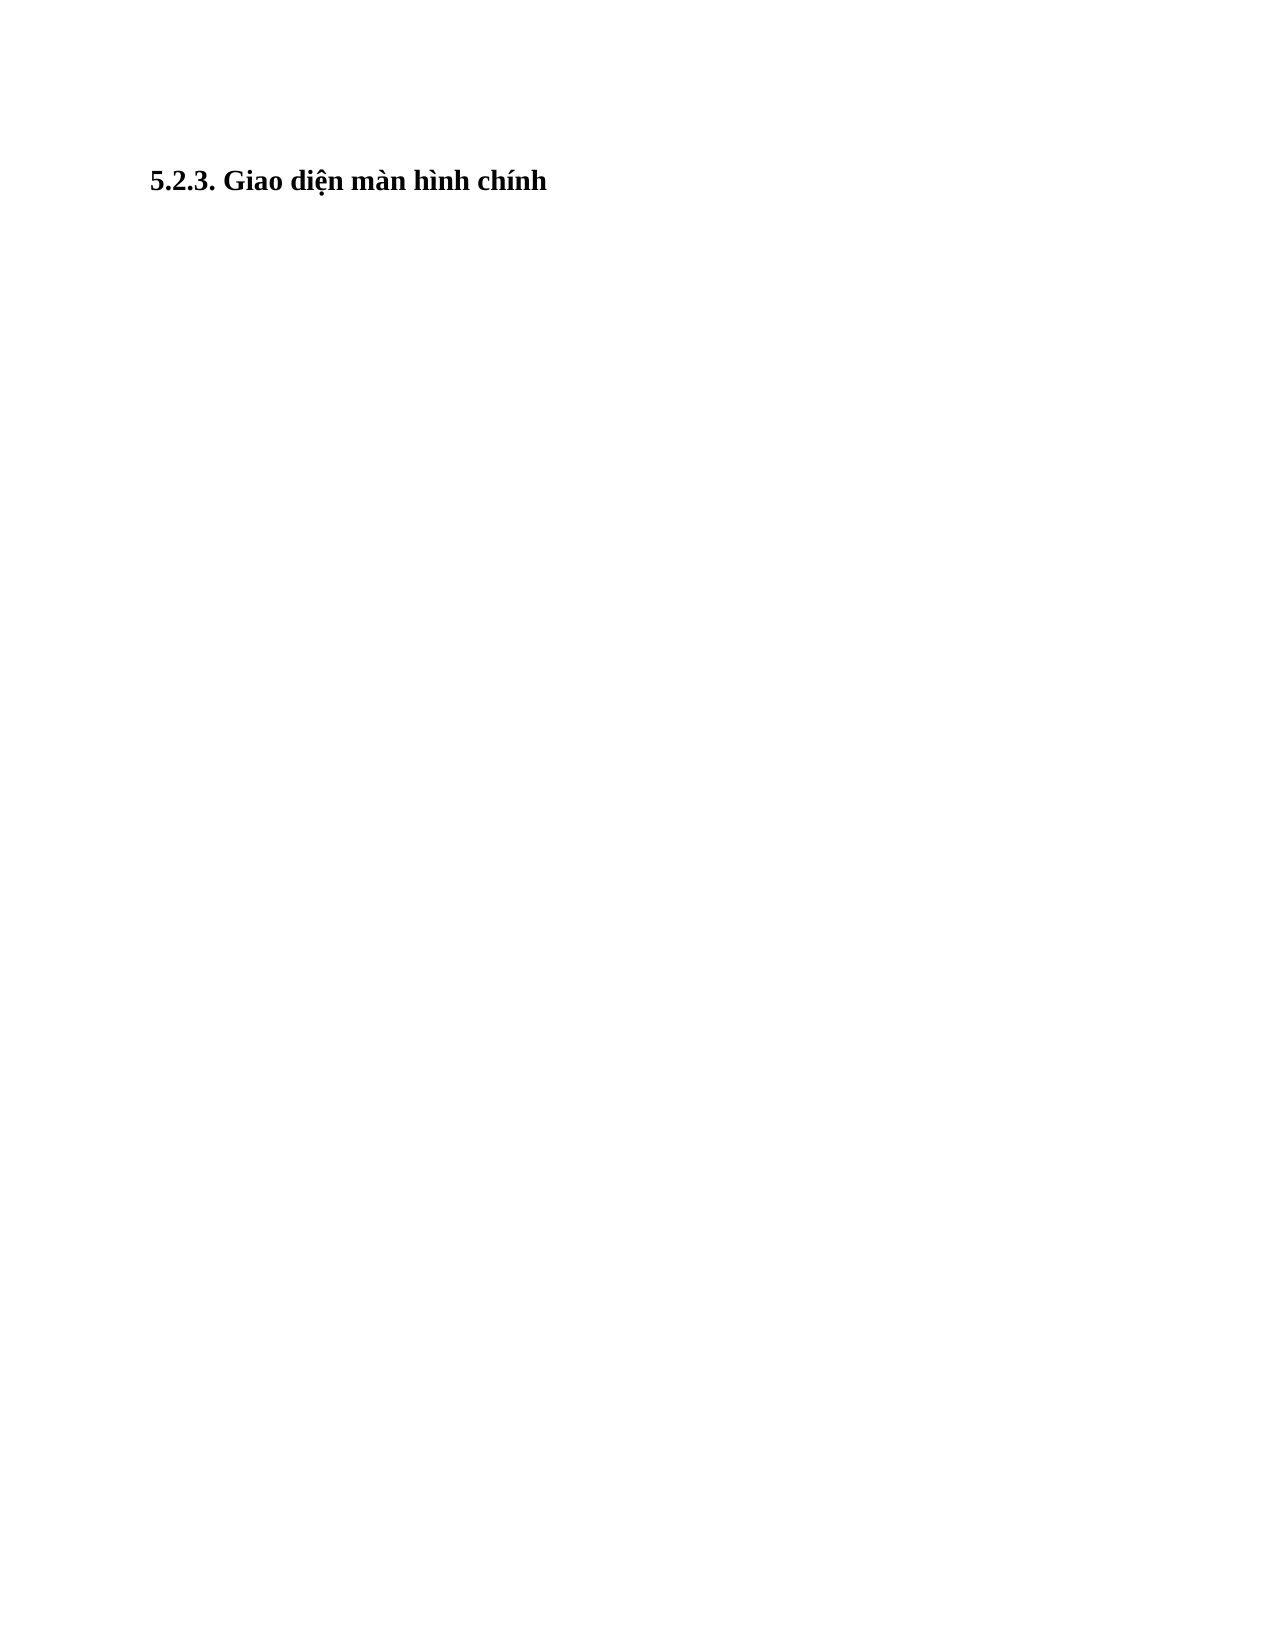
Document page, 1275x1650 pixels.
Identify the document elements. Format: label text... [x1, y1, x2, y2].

text 5.2.3. Giao diện màn hình chính [150, 160, 1125, 198]
